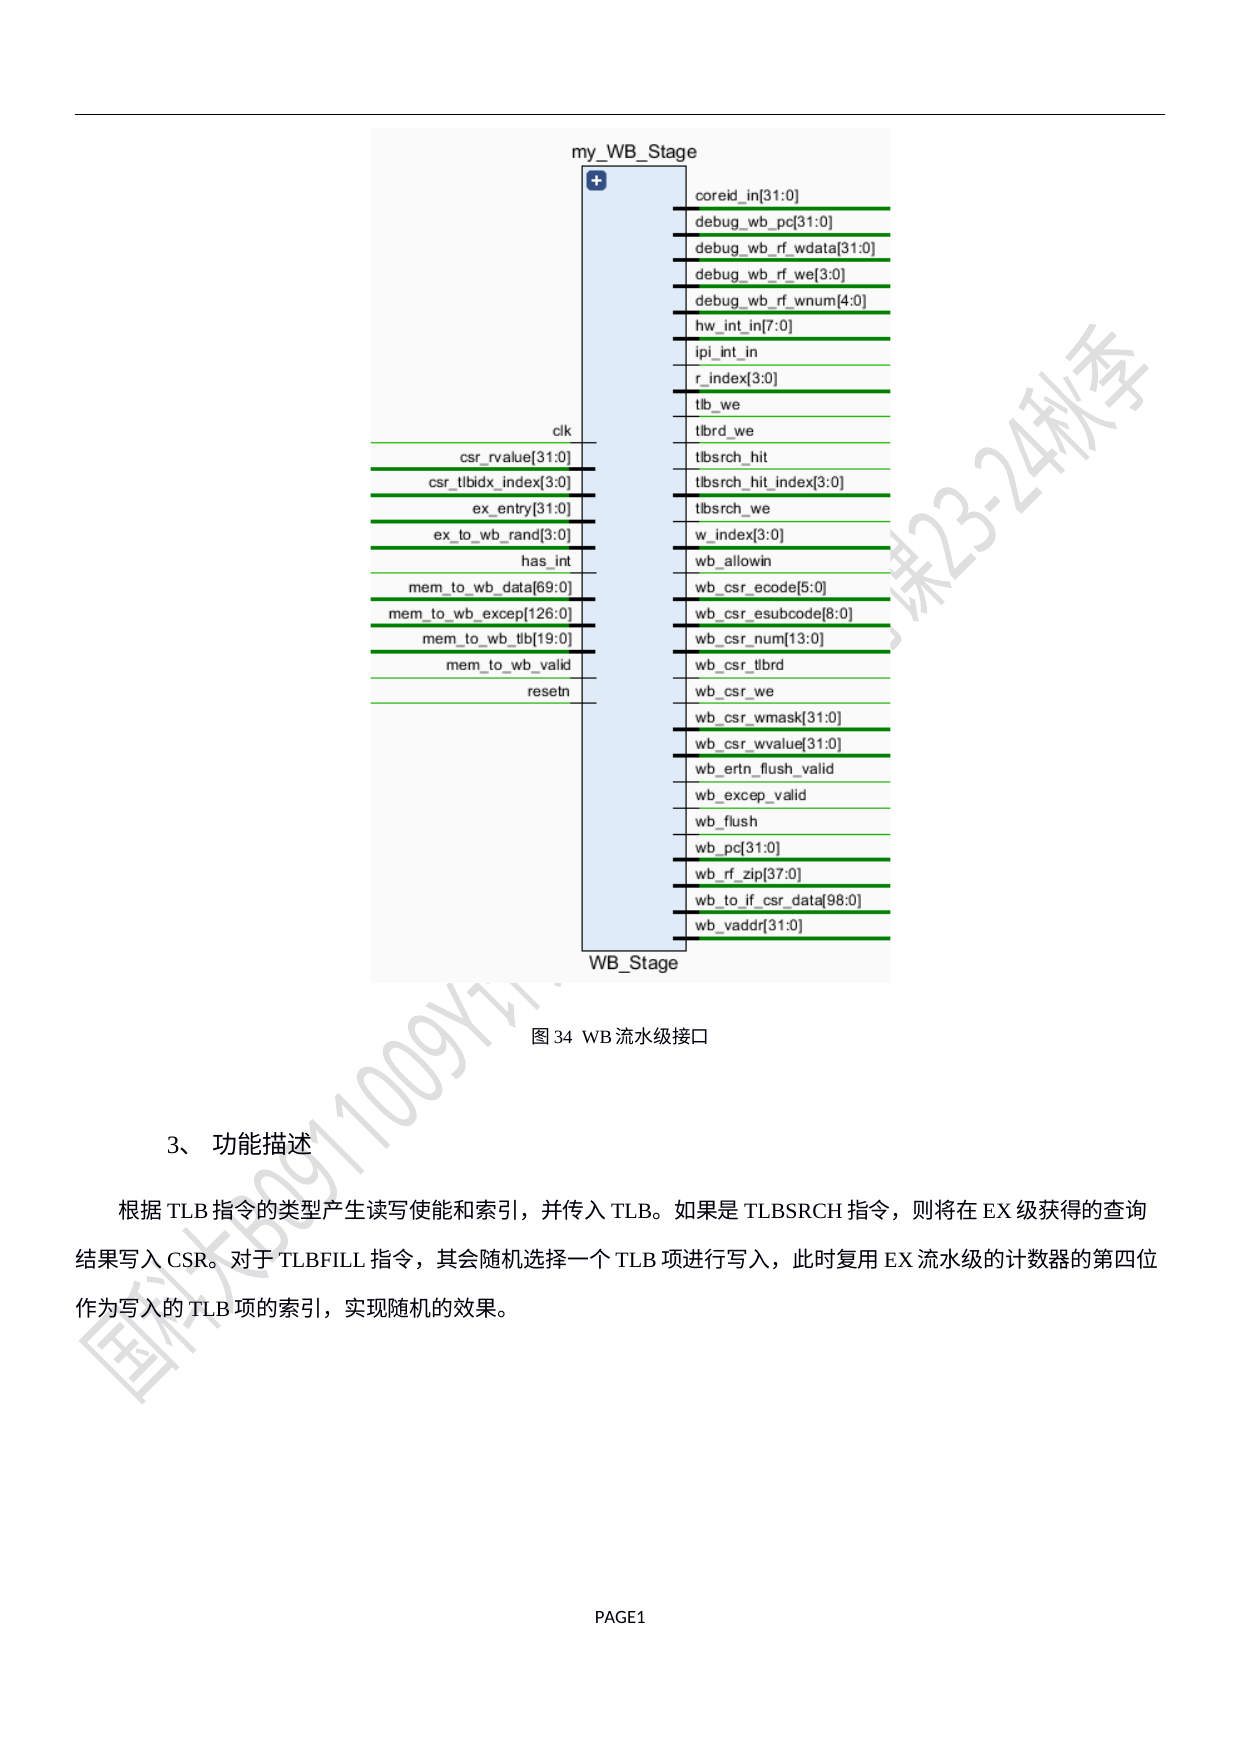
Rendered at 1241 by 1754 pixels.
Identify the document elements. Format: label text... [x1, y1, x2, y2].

picture [370, 128, 891, 983]
list 功能描述 [167, 1110, 1165, 1175]
text 图34 WB流水级接口 [75, 1019, 1165, 1051]
text 根据TLB指令的类型产生读写使能和索引，并传入TLB。如果是TLBSRCH指令，则将在EX级获得的查询结果写入CSR。对于TLBFILL指令，其会随机选择一个TLB项进行写入，此时复用EX流水级的计数器的第四位作为写入的TLB项的索引，实现随机的效果。 [75, 1193, 1165, 1323]
